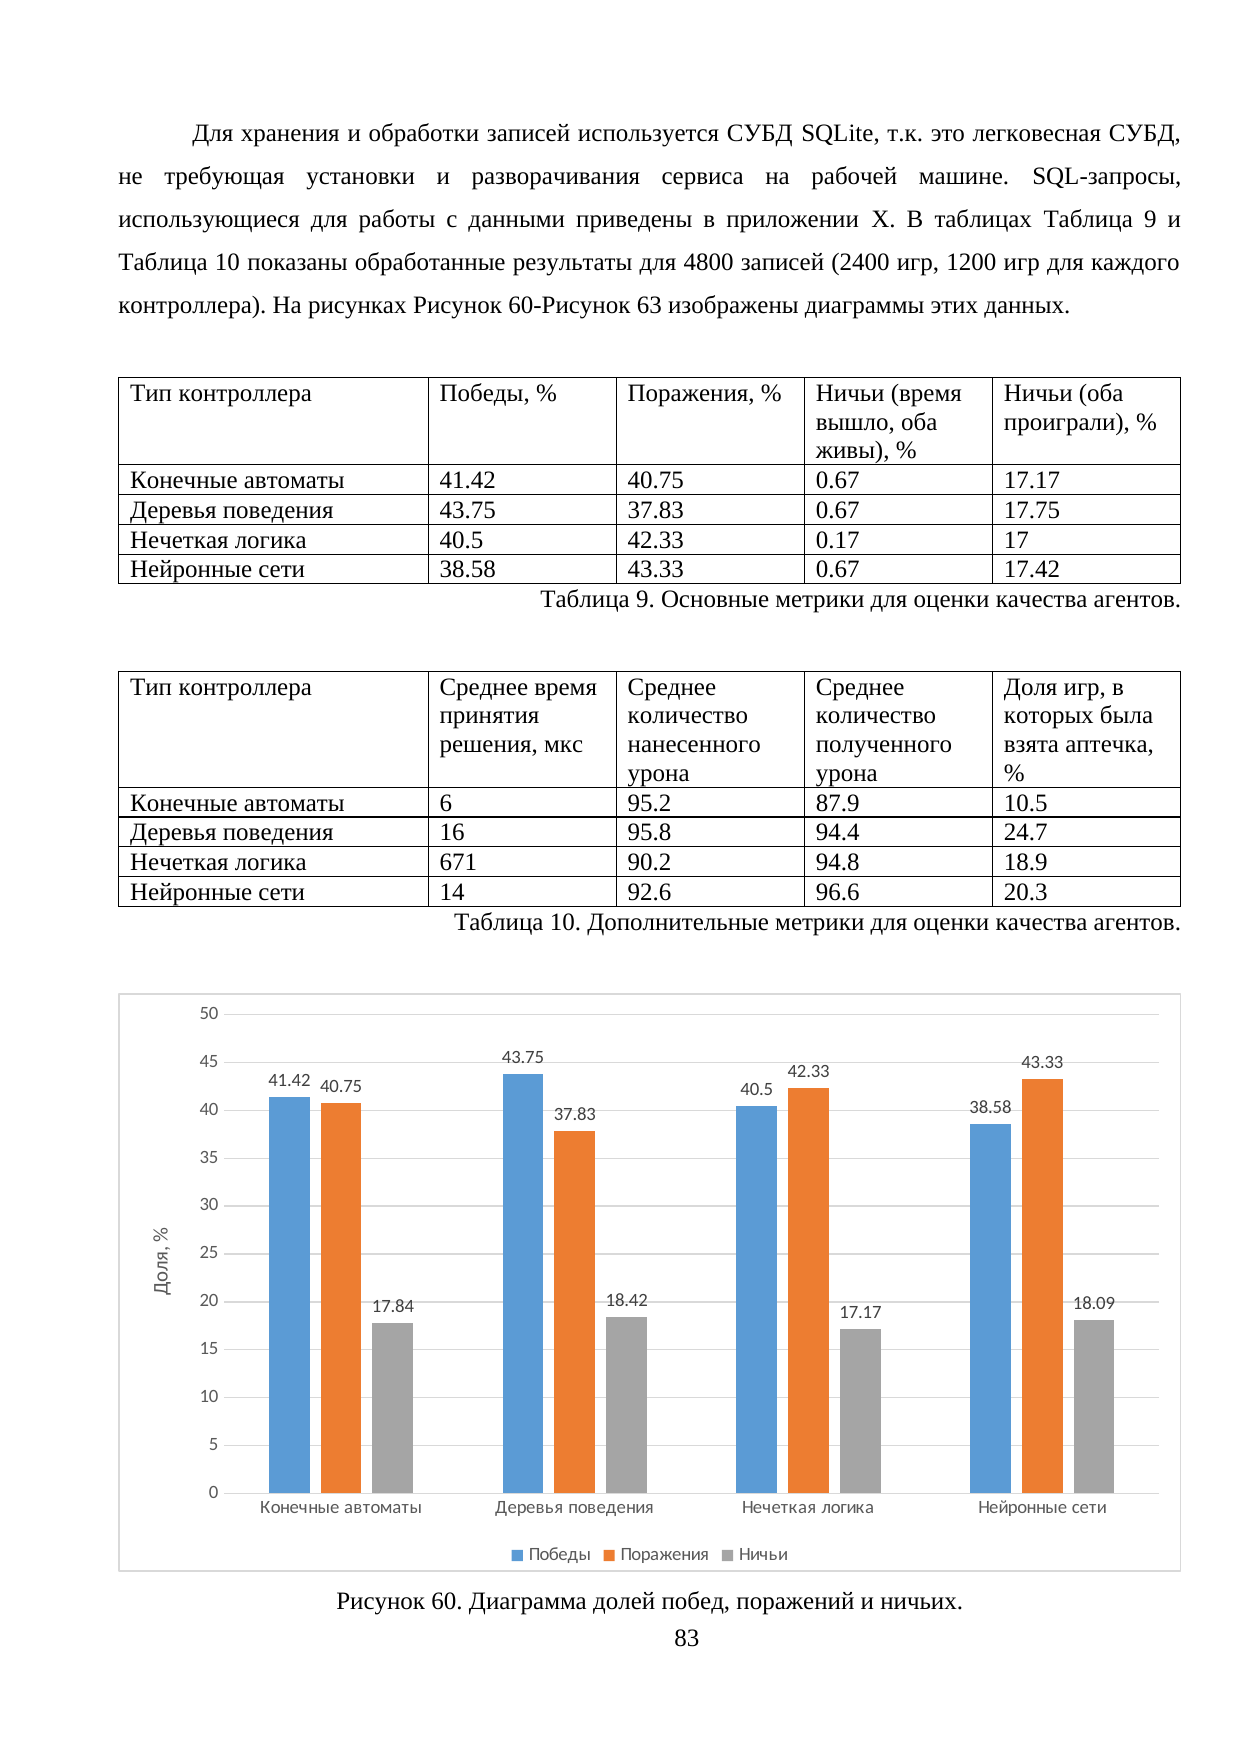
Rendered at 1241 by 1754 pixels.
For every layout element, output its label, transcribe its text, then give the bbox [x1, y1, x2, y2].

table_cell 17.75 [993, 495, 1180, 524]
table_cell 42.33 [617, 525, 804, 553]
text Для хранения и обработки записей используется СУБД SQLite, т.к. это легковесная СУБД, не требующая установки и разворачивания сервиса на рабочей машине. SQL-запросы, использующиеся для работы с данными приведены в приложении X. В таблицах 9 и 10 показаны обработанные результаты для 4800 записей (2400 игр, 1200 игр для каждого контроллера). На рисунках 59-62 изображены диаграммы этих данных. [118, 118, 1181, 319]
table_cell 17.17 [993, 465, 1180, 494]
table_cell 16 [429, 818, 616, 846]
table_cell 0.67 [805, 465, 992, 494]
table_cell 24.7 [993, 818, 1180, 846]
table_cell Деревья поведения [119, 495, 428, 524]
table_header Тип контроллера [119, 672, 428, 787]
table_header Среднее количество нанесенного урона [617, 672, 804, 787]
table_cell 96.6 [805, 877, 992, 906]
table_header Ничьи (оба проиграли), % [993, 378, 1180, 464]
table_cell Нейронные сети [119, 877, 428, 906]
table_header Поражения, % [617, 378, 804, 464]
table_cell 43.33 [617, 555, 804, 583]
table_header Среднее количество полученного урона [805, 672, 992, 787]
table_cell 40.5 [429, 525, 616, 553]
table_cell 10.5 [993, 788, 1180, 816]
table_cell 43.75 [429, 495, 616, 524]
table_cell Нечеткая логика [119, 847, 428, 876]
table_cell 17.42 [993, 555, 1180, 583]
table_cell 40.75 [617, 465, 804, 494]
table_cell 14 [429, 877, 616, 906]
table_header Доля игр, в которых была взята аптечка, % [993, 672, 1180, 787]
table_cell 95.2 [617, 788, 804, 816]
table_cell 18.9 [993, 847, 1180, 876]
table_cell 38.58 [429, 555, 616, 583]
table_cell 0.17 [805, 525, 992, 553]
table_cell Деревья поведения [119, 818, 428, 846]
table_cell Конечные автоматы [119, 465, 428, 494]
table_cell 0.67 [805, 495, 992, 524]
table_cell 94.4 [805, 818, 992, 846]
table_cell 6 [429, 788, 616, 816]
table_cell 92.6 [617, 877, 804, 906]
table_cell 37.83 [617, 495, 804, 524]
table_cell 87.9 [805, 788, 992, 816]
table_cell 20.3 [993, 877, 1180, 906]
table_header Среднее время принятия решения, мкс [429, 672, 616, 787]
table_header Победы, % [429, 378, 616, 464]
table_cell 671 [429, 847, 616, 876]
table_header Тип контроллера [119, 378, 428, 464]
table_cell Нечеткая логика [119, 525, 428, 553]
table_cell Конечные автоматы [119, 788, 428, 816]
table_cell Нейронные сети [119, 555, 428, 583]
table_cell 41.42 [429, 465, 616, 494]
text Рисунок 60. Диаграмма долей побед, поражений и ничьих. [118, 1586, 1181, 1615]
table_cell 94.8 [805, 847, 992, 876]
table_cell 0.67 [805, 555, 992, 583]
table_cell 95.8 [617, 818, 804, 846]
table_header Ничьи (время вышло, оба живы), % [805, 378, 992, 464]
table_cell 17 [993, 525, 1180, 553]
table_cell 90.2 [617, 847, 804, 876]
